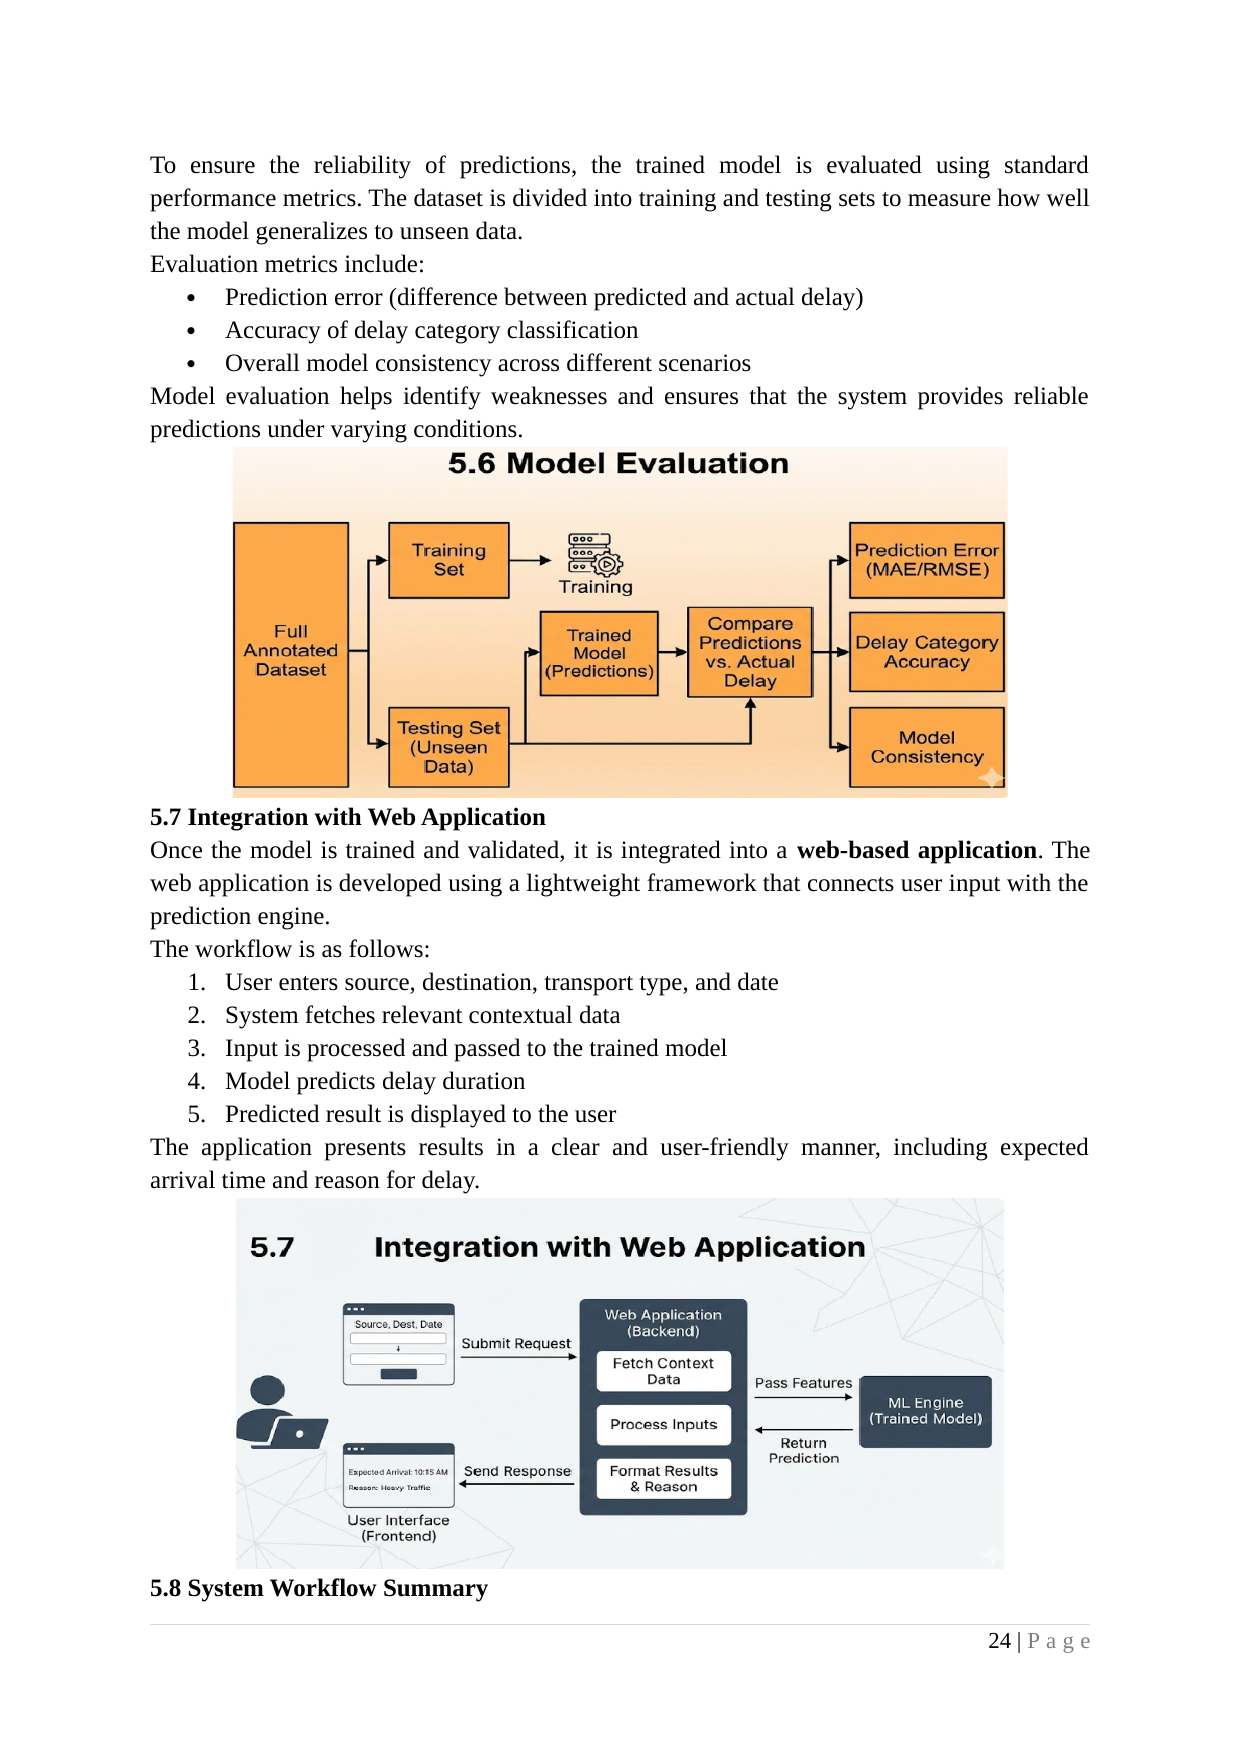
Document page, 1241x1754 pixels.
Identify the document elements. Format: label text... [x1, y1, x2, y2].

text Evaluation metrics include: [150, 249, 1090, 278]
list User enters source, destination, transport type, and date [187, 967, 1090, 996]
text Once the model is trained and validated, it is integrated into a web-based application. The web application is developed using a lightweight framework that connects user input with the prediction engine. [150, 835, 1090, 930]
list Input is processed and passed to the trained model [187, 1033, 1090, 1062]
list Prediction error (difference between predicted and actual delay) [187, 282, 1090, 311]
picture [236, 1198, 1005, 1569]
list Accuracy of delay category classification [187, 315, 1090, 344]
text The workflow is as follows: [150, 934, 1090, 963]
text To ensure the reliability of predictions, the trained model is evaluated using standard performance metrics. The dataset is divided into training and testing sets to measure how well the model generalizes to unseen data. [150, 150, 1090, 245]
list Model predicts delay duration [187, 1066, 1090, 1095]
list System fetches relevant contextual data [187, 1000, 1090, 1029]
text The application presents results in a clear and user-friendly manner, including expected arrival time and reason for delay. [150, 1132, 1090, 1194]
list Overall model consistency across different scenarios [187, 348, 1090, 377]
text 5.7 Integration with Web Application [150, 802, 1090, 831]
text 5.8 System Workflow Summary [150, 1573, 1090, 1602]
list Predicted result is displayed to the user [187, 1099, 1090, 1128]
picture [232, 447, 1008, 798]
text Model evaluation helps identify weaknesses and ensures that the system provides reliable predictions under varying conditions. [150, 381, 1090, 443]
